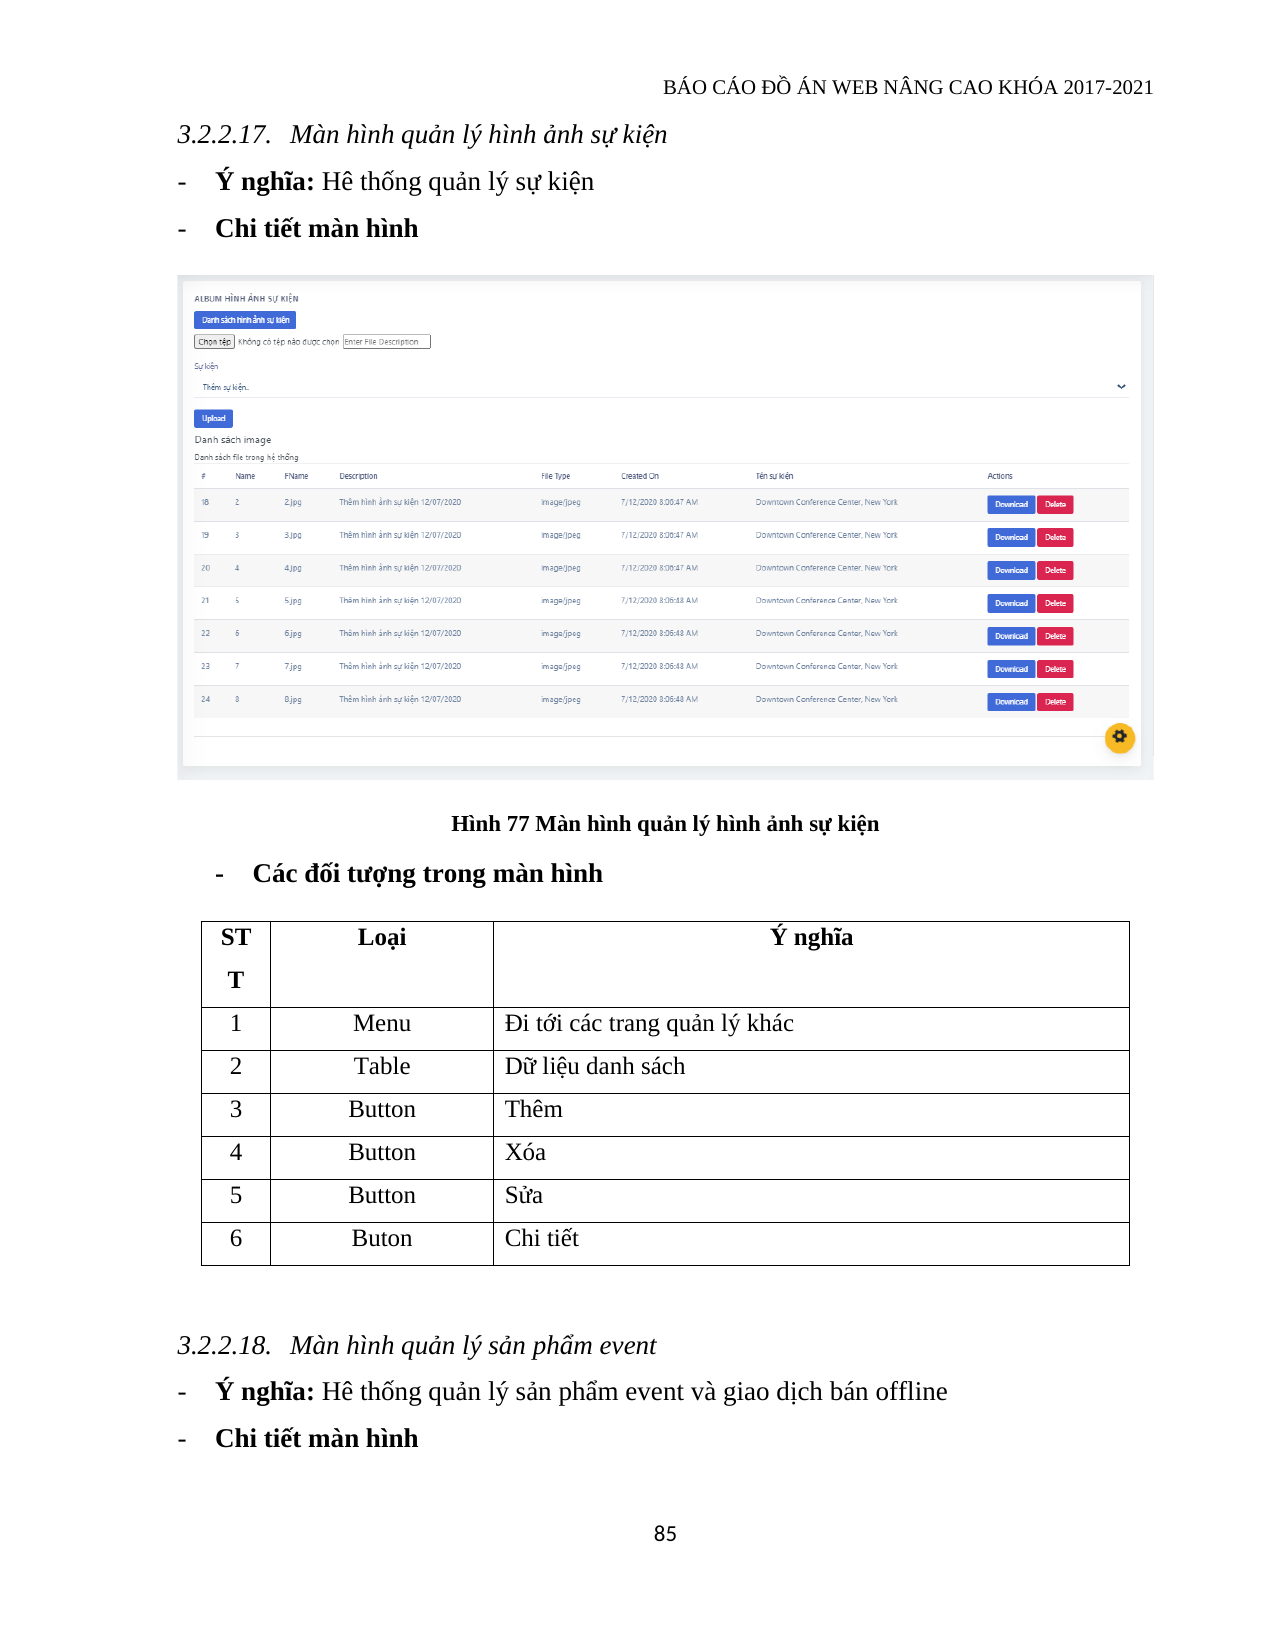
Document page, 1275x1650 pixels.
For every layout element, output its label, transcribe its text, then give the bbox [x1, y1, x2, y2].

table_cell Buton [271, 1223, 493, 1264]
table_cell Menu [271, 1008, 493, 1050]
table_cell Sửa [494, 1180, 1129, 1222]
table_cell Button [271, 1094, 493, 1136]
table_header STT [202, 922, 270, 1007]
table_cell 2 [202, 1051, 270, 1093]
table_cell Xóa [494, 1137, 1129, 1179]
table_cell 3 [202, 1094, 270, 1136]
table_cell Đi tới các trang quản lý khác [494, 1008, 1129, 1050]
text Hình 77 Màn hình quản lý hình ảnh sự kiện [177, 810, 1153, 837]
table_cell Button [271, 1180, 493, 1222]
table_cell Chi tiết [494, 1223, 1129, 1264]
table_cell Thêm [494, 1094, 1129, 1136]
picture [177, 275, 1154, 780]
table_header Loại [271, 922, 493, 1007]
table_cell Dữ liệu danh sách [494, 1051, 1129, 1093]
table_cell 5 [202, 1180, 270, 1222]
table_cell Button [271, 1137, 493, 1179]
list Các đối tượng trong màn hình [215, 858, 1153, 889]
subtitle Màn hình quản lý hình ảnh sự kiện [177, 118, 1153, 150]
table_header Ý nghĩa [494, 922, 1129, 1007]
subtitle Màn hình quản lý sản phẩm event [177, 1329, 1153, 1360]
table_cell 6 [202, 1223, 270, 1264]
list Chi tiết màn hình [177, 212, 1153, 243]
list Ý nghĩa: Hê thống quản lý sản phẩm event và giao dịch bán offline [177, 1376, 1153, 1407]
table_cell 1 [202, 1008, 270, 1050]
list Ý nghĩa: Hê thống quản lý sự kiện [177, 165, 1153, 196]
table_cell 4 [202, 1137, 270, 1179]
table_cell Table [271, 1051, 493, 1093]
list Chi tiết màn hình [177, 1422, 1153, 1453]
